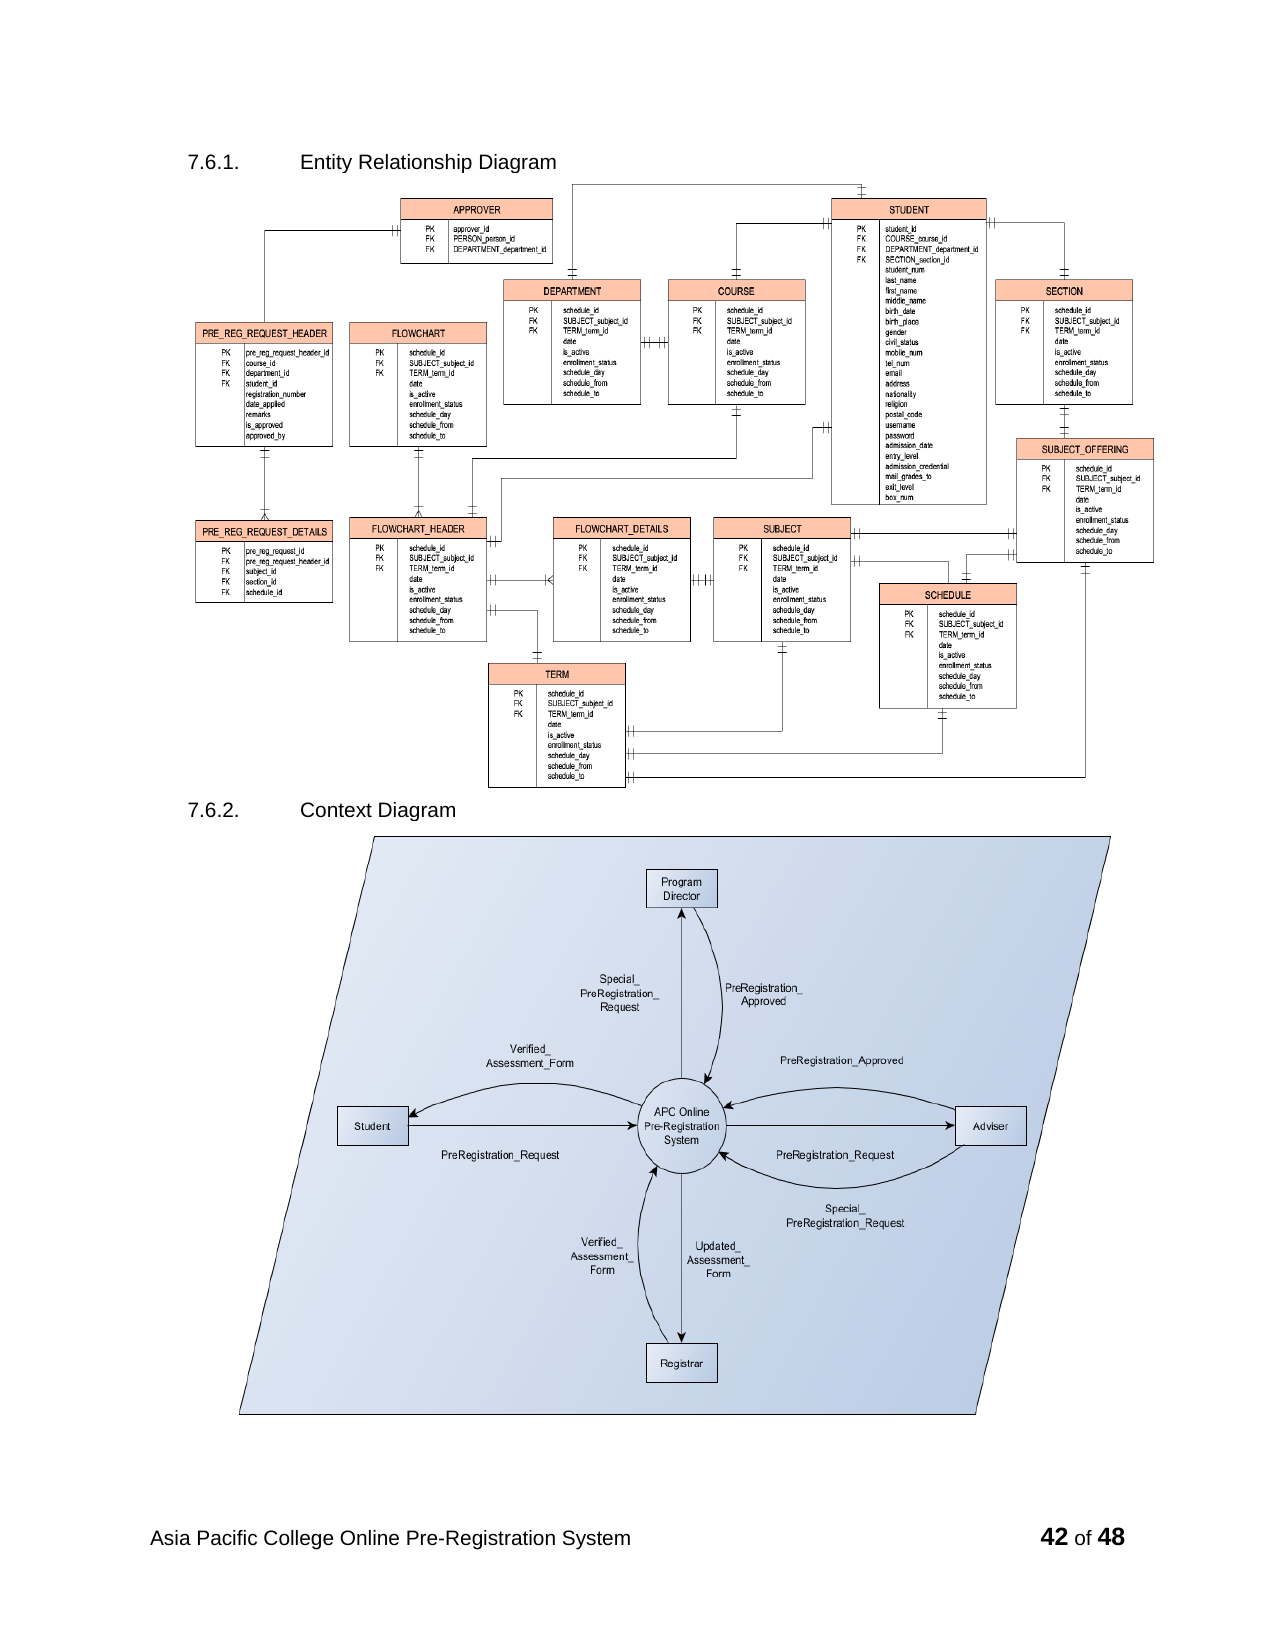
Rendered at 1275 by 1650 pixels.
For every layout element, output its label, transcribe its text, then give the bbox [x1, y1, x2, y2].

list Context Diagram [187, 798, 1125, 821]
picture [187, 173, 1162, 798]
list Entity Relationship Diagram [187, 150, 1125, 173]
picture [225, 821, 1124, 1429]
